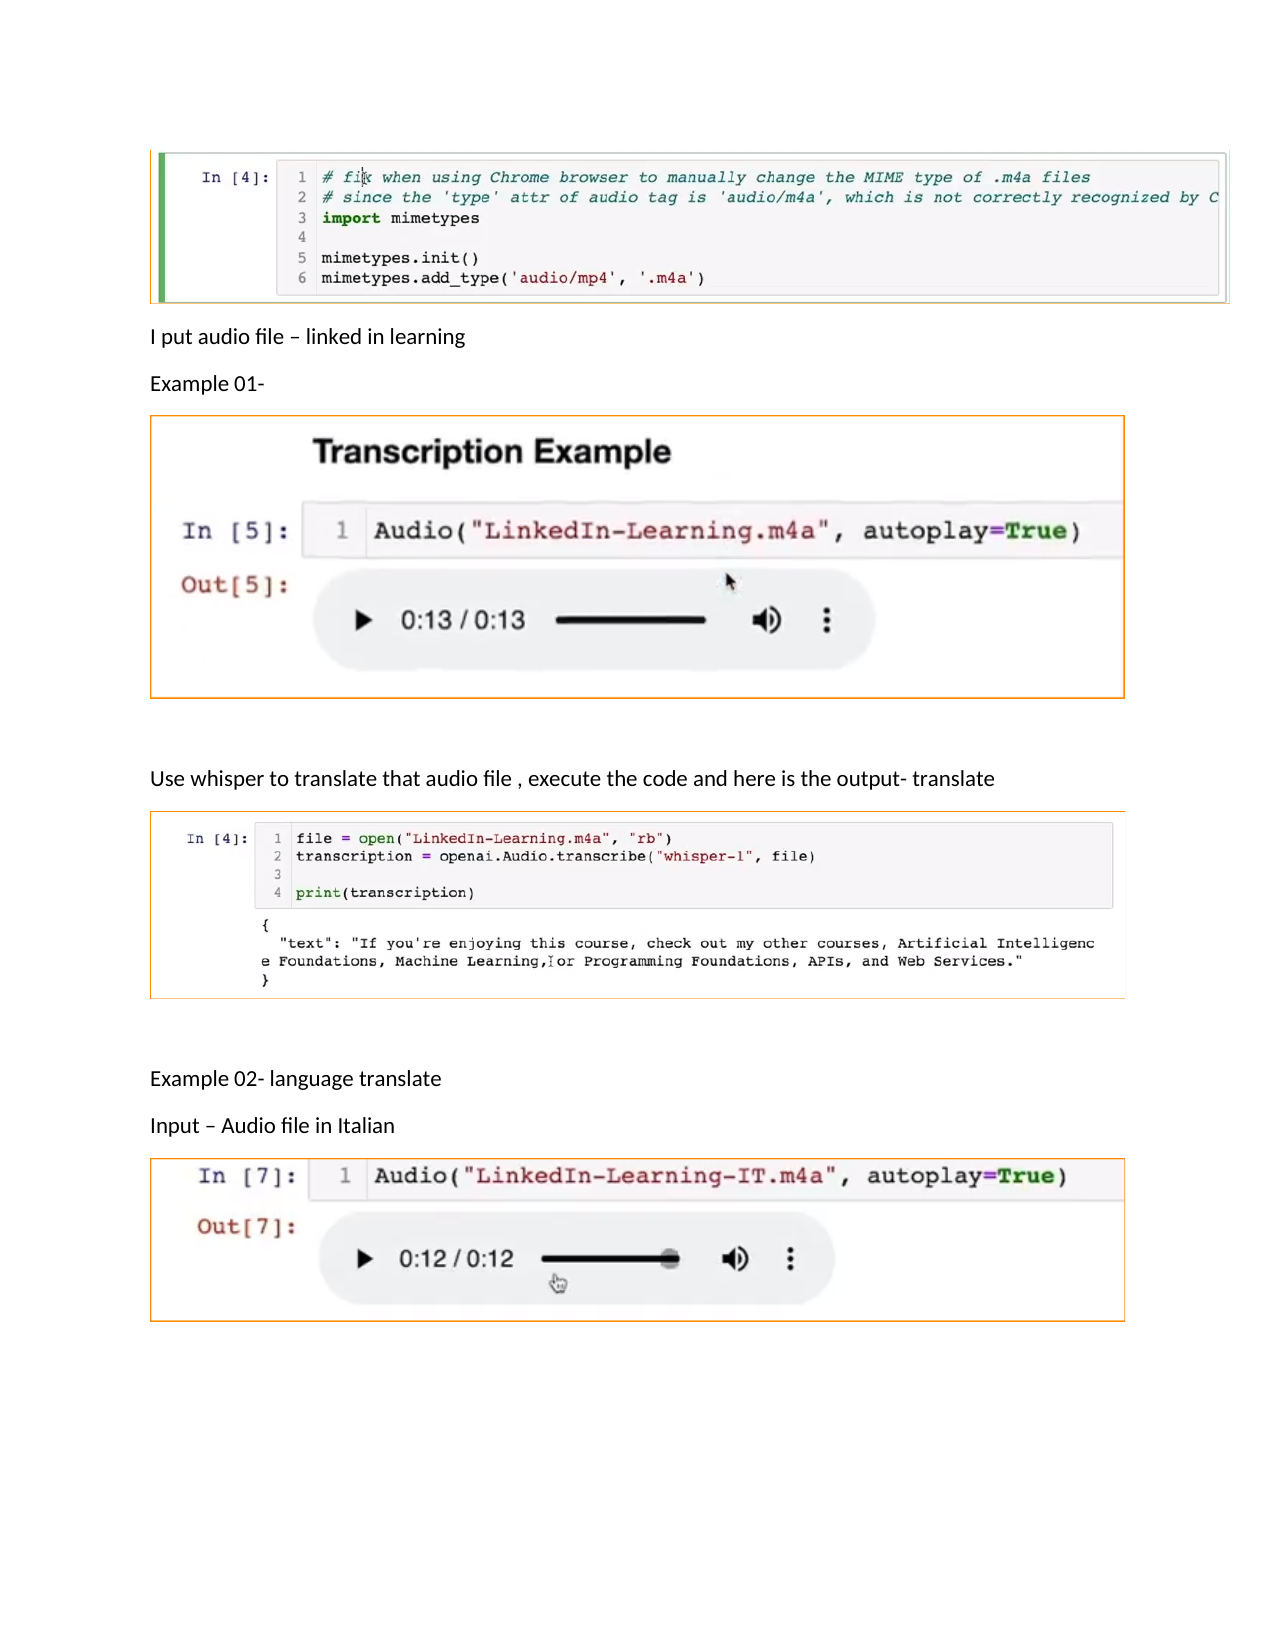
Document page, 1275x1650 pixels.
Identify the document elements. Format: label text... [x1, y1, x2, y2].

text Example 02- language translate [150, 1064, 1125, 1092]
text Input – Audio file in Italian [150, 1111, 1125, 1139]
picture [150, 150, 1230, 304]
picture [150, 811, 1125, 999]
picture [150, 1158, 1125, 1322]
picture [150, 415, 1125, 699]
text Example 01- [150, 369, 1125, 397]
text Use whisper to translate that audio file , execute the code and here is the output- translate [150, 764, 1125, 792]
text I put audio file – linked in learning [150, 322, 1125, 350]
